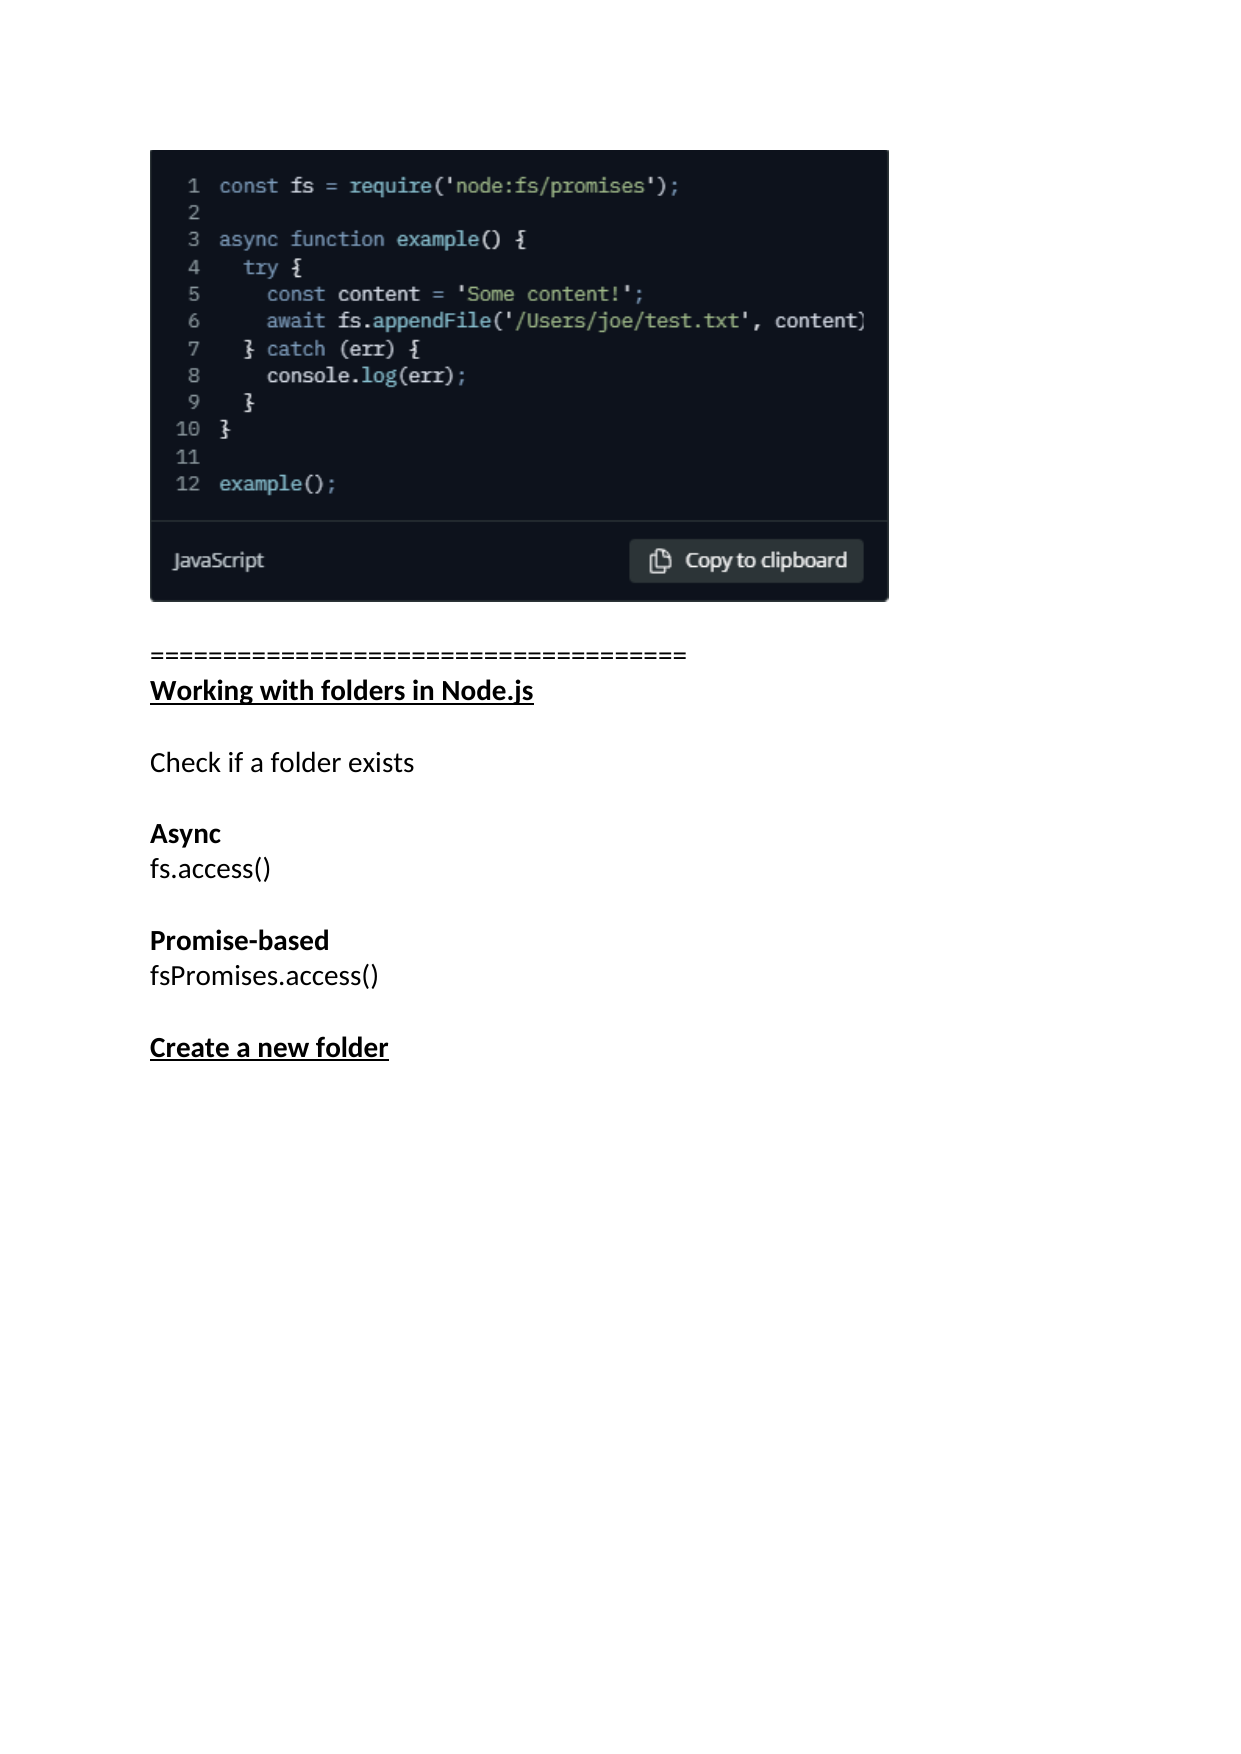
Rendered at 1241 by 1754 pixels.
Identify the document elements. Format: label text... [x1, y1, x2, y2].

picture [150, 150, 889, 602]
text ===================================== [150, 637, 1090, 672]
text Check if a folder exists [150, 744, 1090, 779]
text Working with folders in Node.js [150, 672, 1090, 708]
text Create a new folder [150, 1029, 1090, 1064]
text fs.access() [150, 851, 1090, 886]
text Async [150, 815, 1090, 851]
text Promise-based [150, 922, 1090, 957]
text fsPromises.access() [150, 957, 1090, 993]
